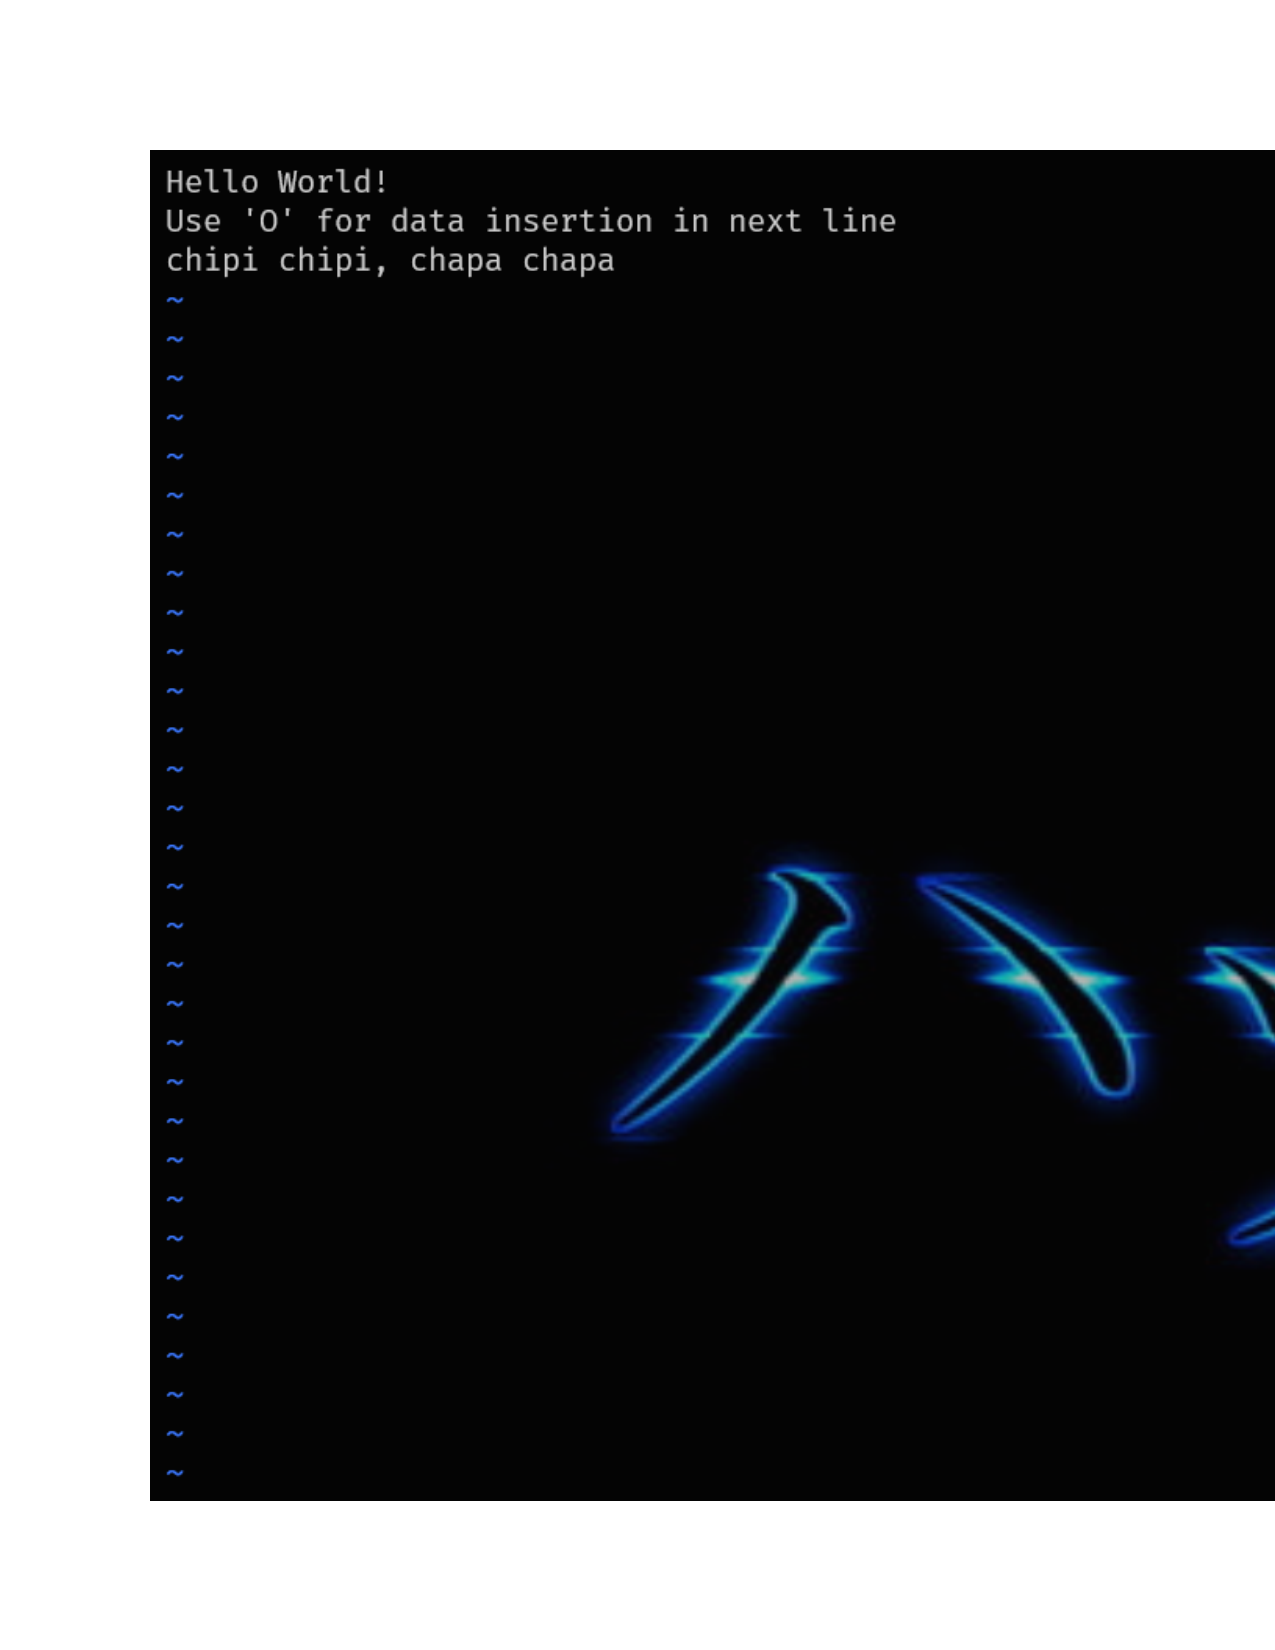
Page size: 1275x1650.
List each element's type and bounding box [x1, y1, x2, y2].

picture [150, 150, 1275, 1501]
